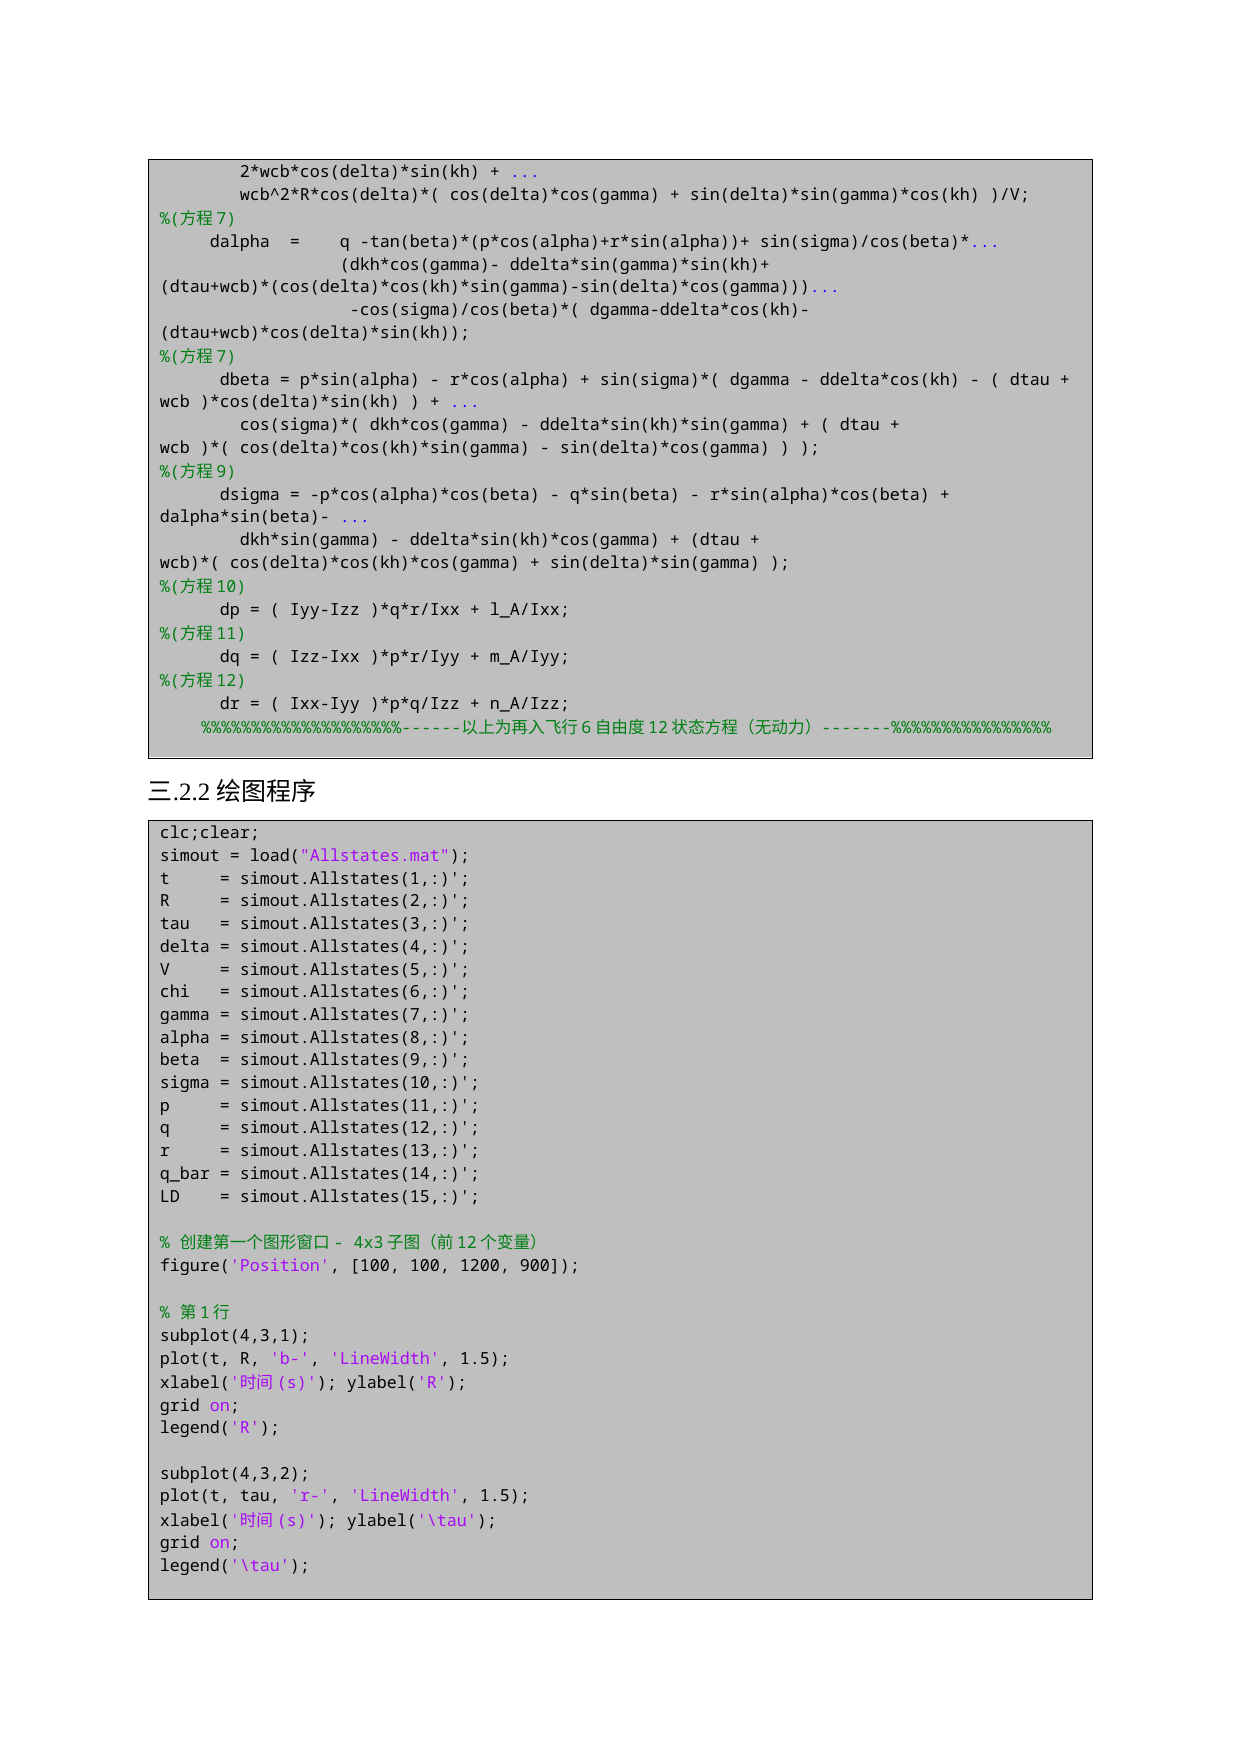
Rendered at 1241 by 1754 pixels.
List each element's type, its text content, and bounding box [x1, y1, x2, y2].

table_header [149, 821, 1092, 1599]
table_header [149, 160, 1092, 757]
subtitle 绘图程序 [148, 771, 1092, 807]
